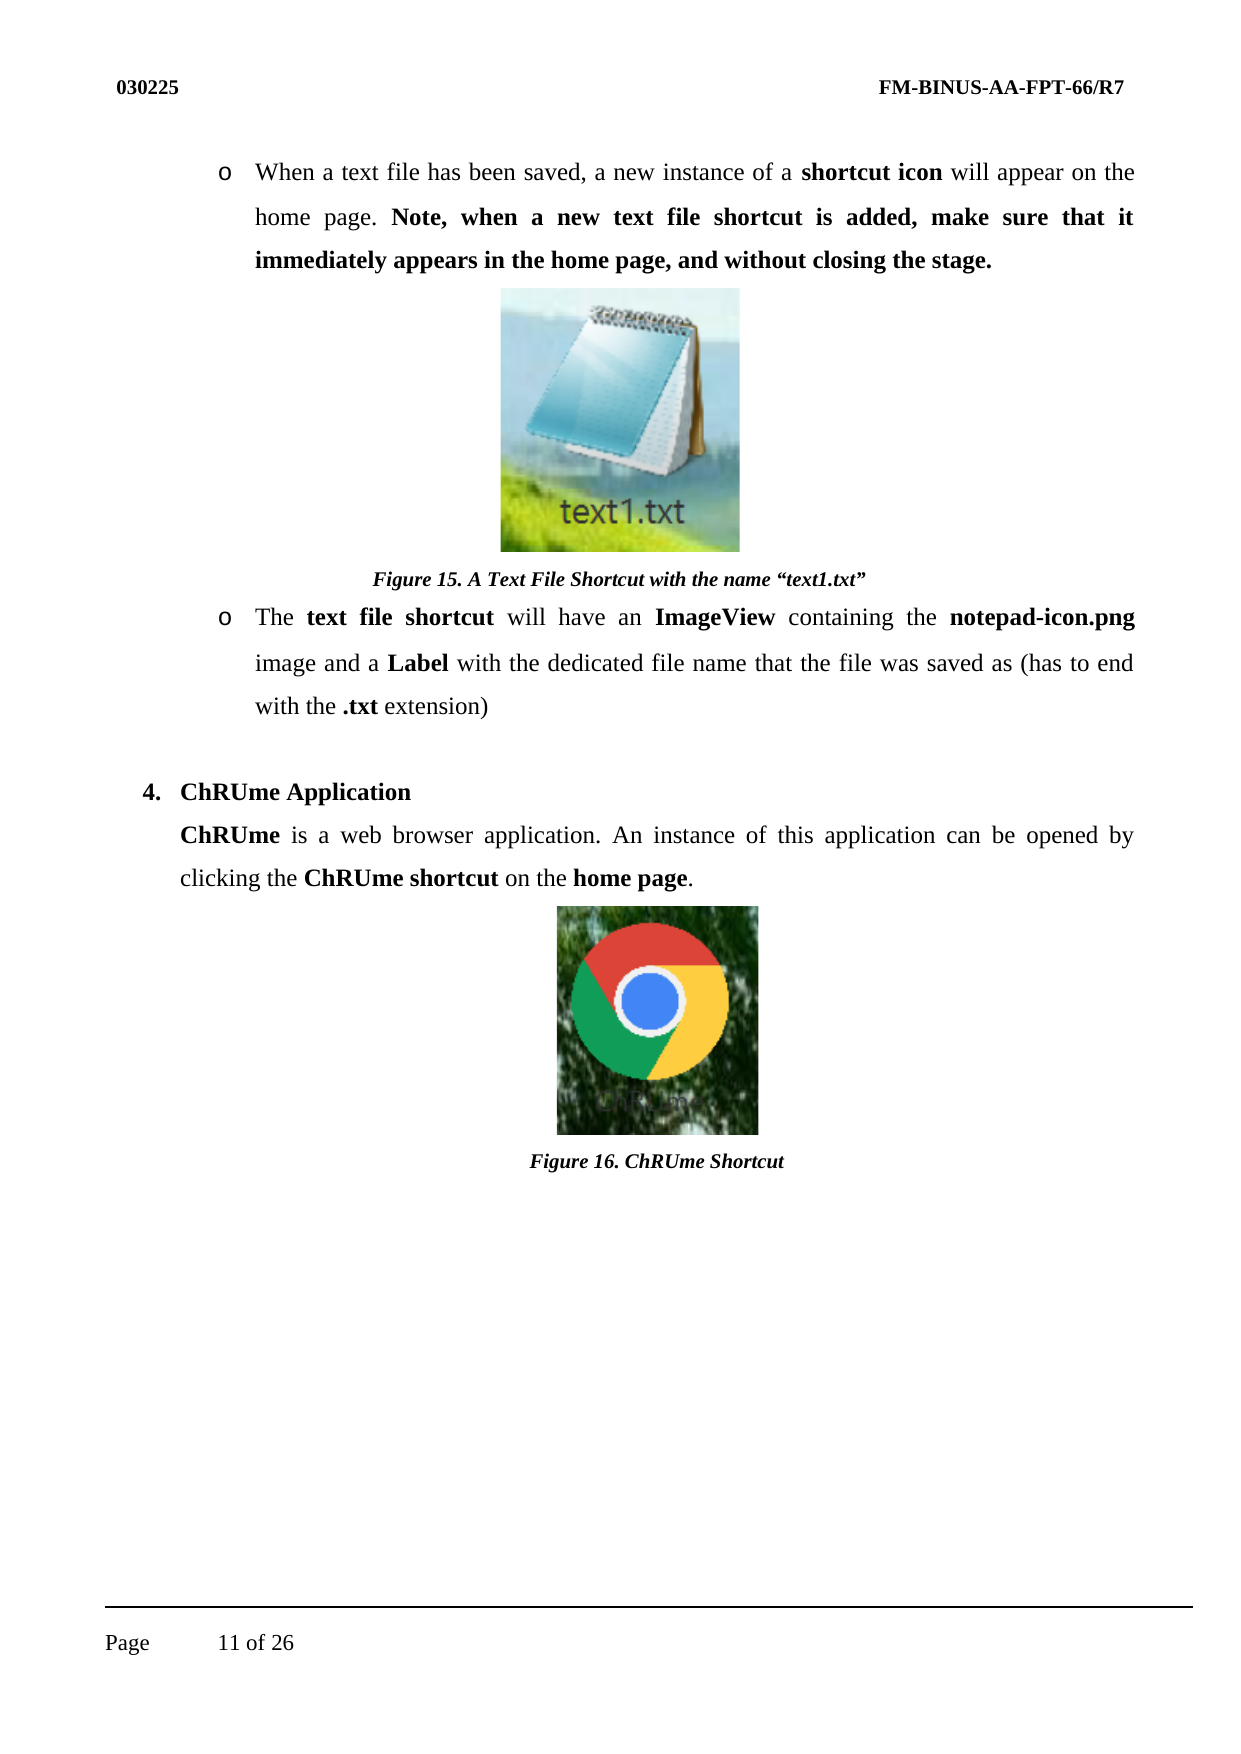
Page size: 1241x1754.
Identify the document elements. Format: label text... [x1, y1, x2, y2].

list ChRUme is a web browser application. An instance of this application can be opened by clicking the ChRUme shortcut on the home page. [180, 820, 1135, 892]
text Figure 15. A Text File Shortcut with the name “text1.txt” [105, 566, 1135, 591]
list Figure 16. ChRUme Shortcut [180, 1149, 1135, 1173]
list When a text file has been saved, a new instance of a shortcut icon will appear on the home page. Note, when a new text file shortcut is added, make sure that it immediately appears in the home page, and without closing the stage. [217, 157, 1135, 274]
picture [500, 288, 740, 552]
list ChRUme Application [142, 777, 1135, 806]
list The text file shortcut will have an ImageView containing the notepad-icon.png image and a Label with the dedicated file name that the file was saved as (has to end with the .txt extension) [217, 602, 1135, 719]
picture [556, 906, 759, 1135]
